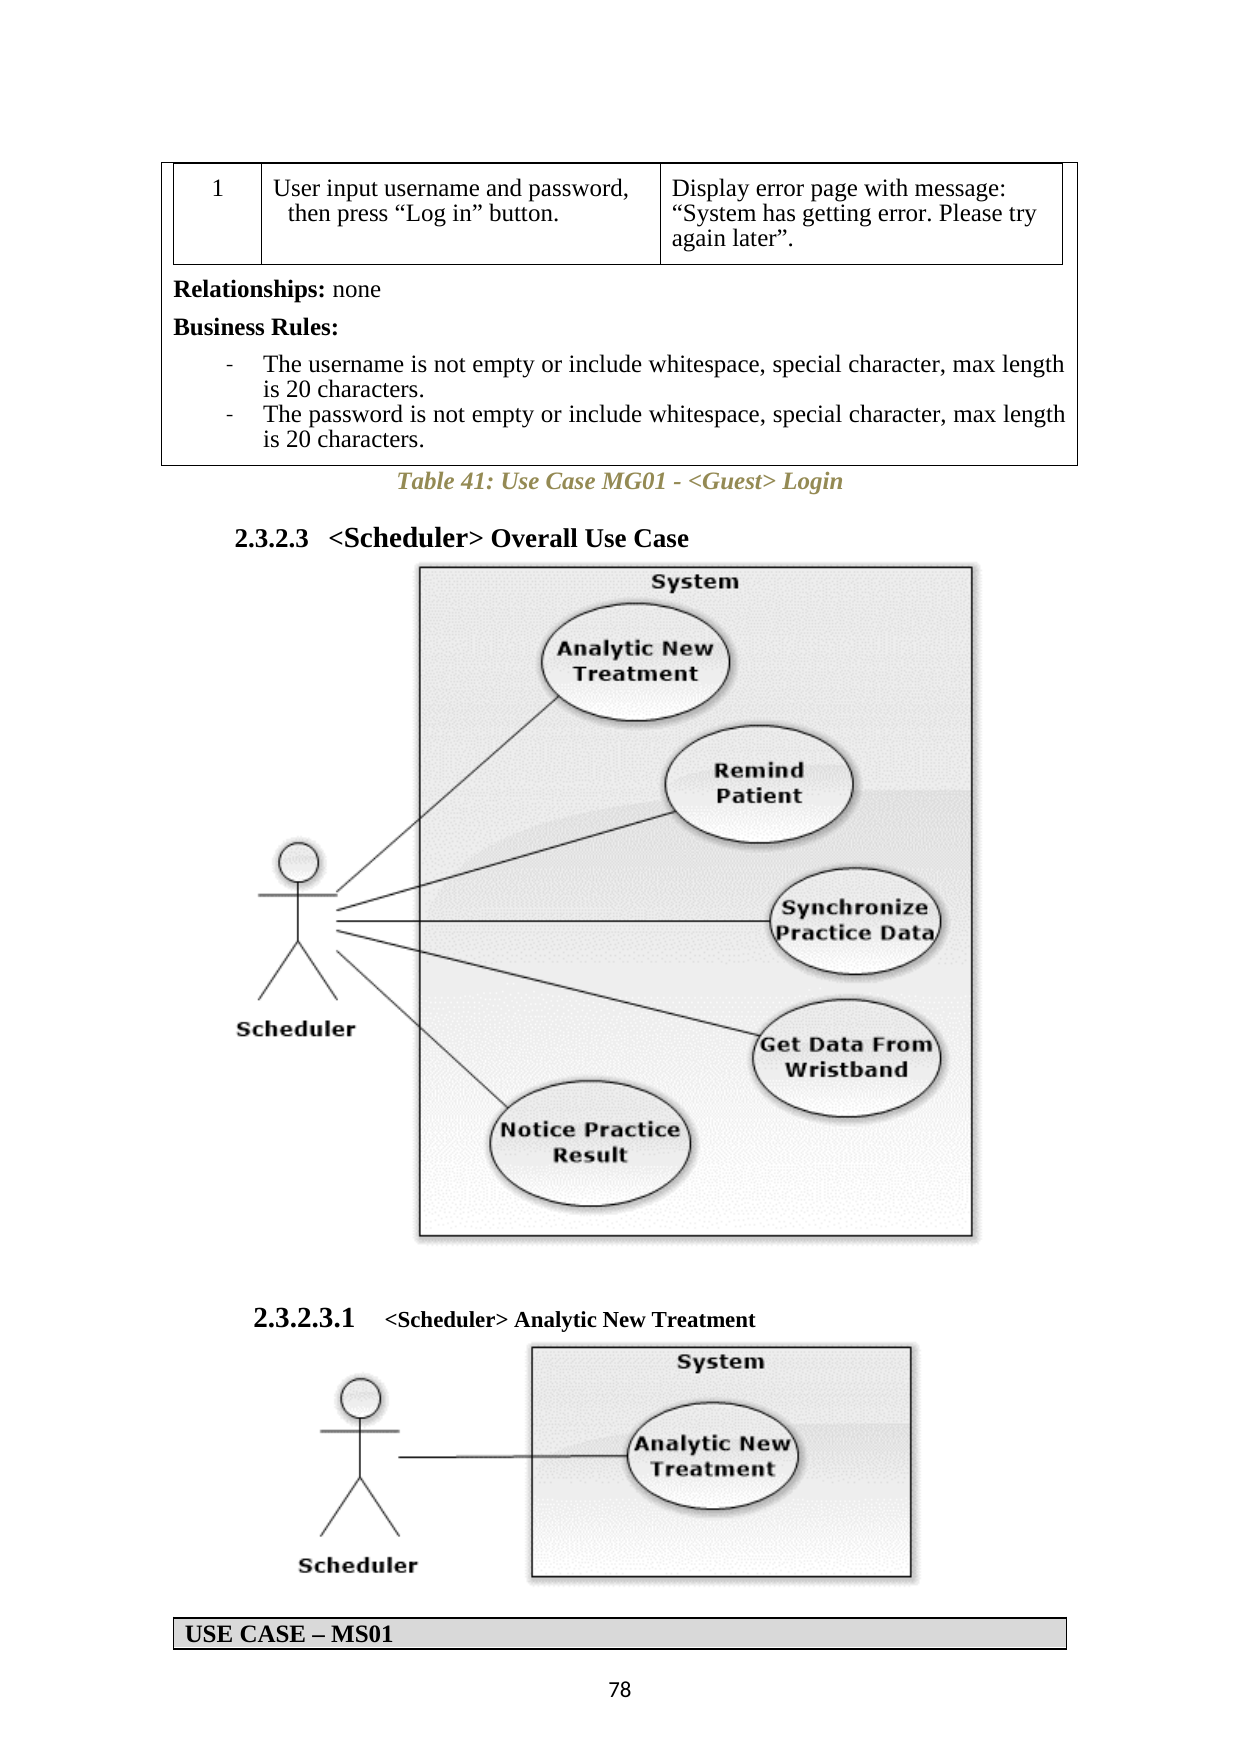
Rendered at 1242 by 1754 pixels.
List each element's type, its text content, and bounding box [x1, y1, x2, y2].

subtitle <Scheduler> Overall Use Case [234, 520, 1146, 553]
picture [227, 559, 1012, 1276]
text Table 41: Use Case MG01 - <Guest> Login [94, 466, 1146, 495]
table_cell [162, 163, 1077, 465]
subtitle <Scheduler> Analytic New Treatment [253, 1300, 1146, 1334]
table_header USE CASE – MS01 [174, 1619, 1066, 1647]
picture [289, 1340, 951, 1617]
